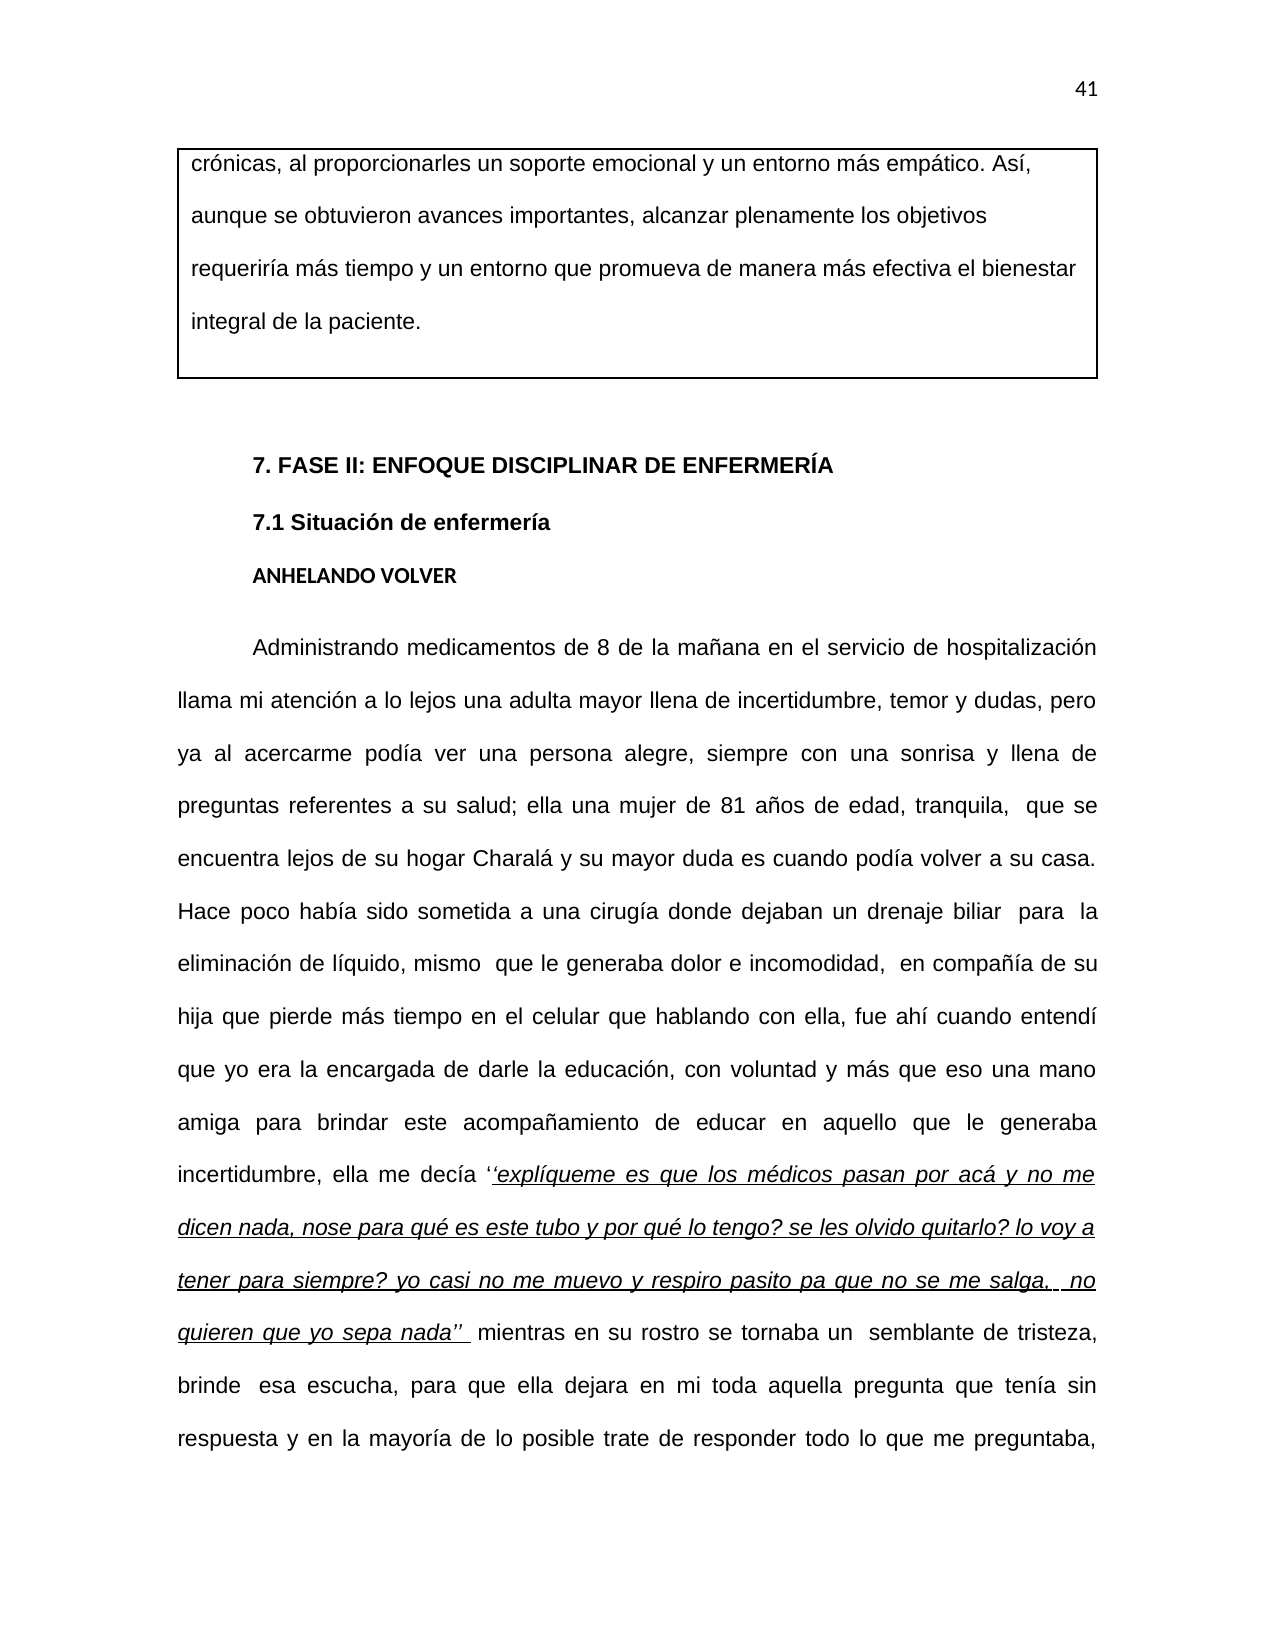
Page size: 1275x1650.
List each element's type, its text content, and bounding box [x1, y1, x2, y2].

text ANHELANDO VOLVER [177, 561, 1098, 589]
subtitle 7. FASE II: ENFOQUE DISCIPLINAR DE ENFERMERÍA [177, 452, 1098, 478]
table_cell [179, 150, 1096, 377]
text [177, 634, 1098, 1451]
subtitle 7.1 Situación de enfermería [177, 509, 1098, 535]
